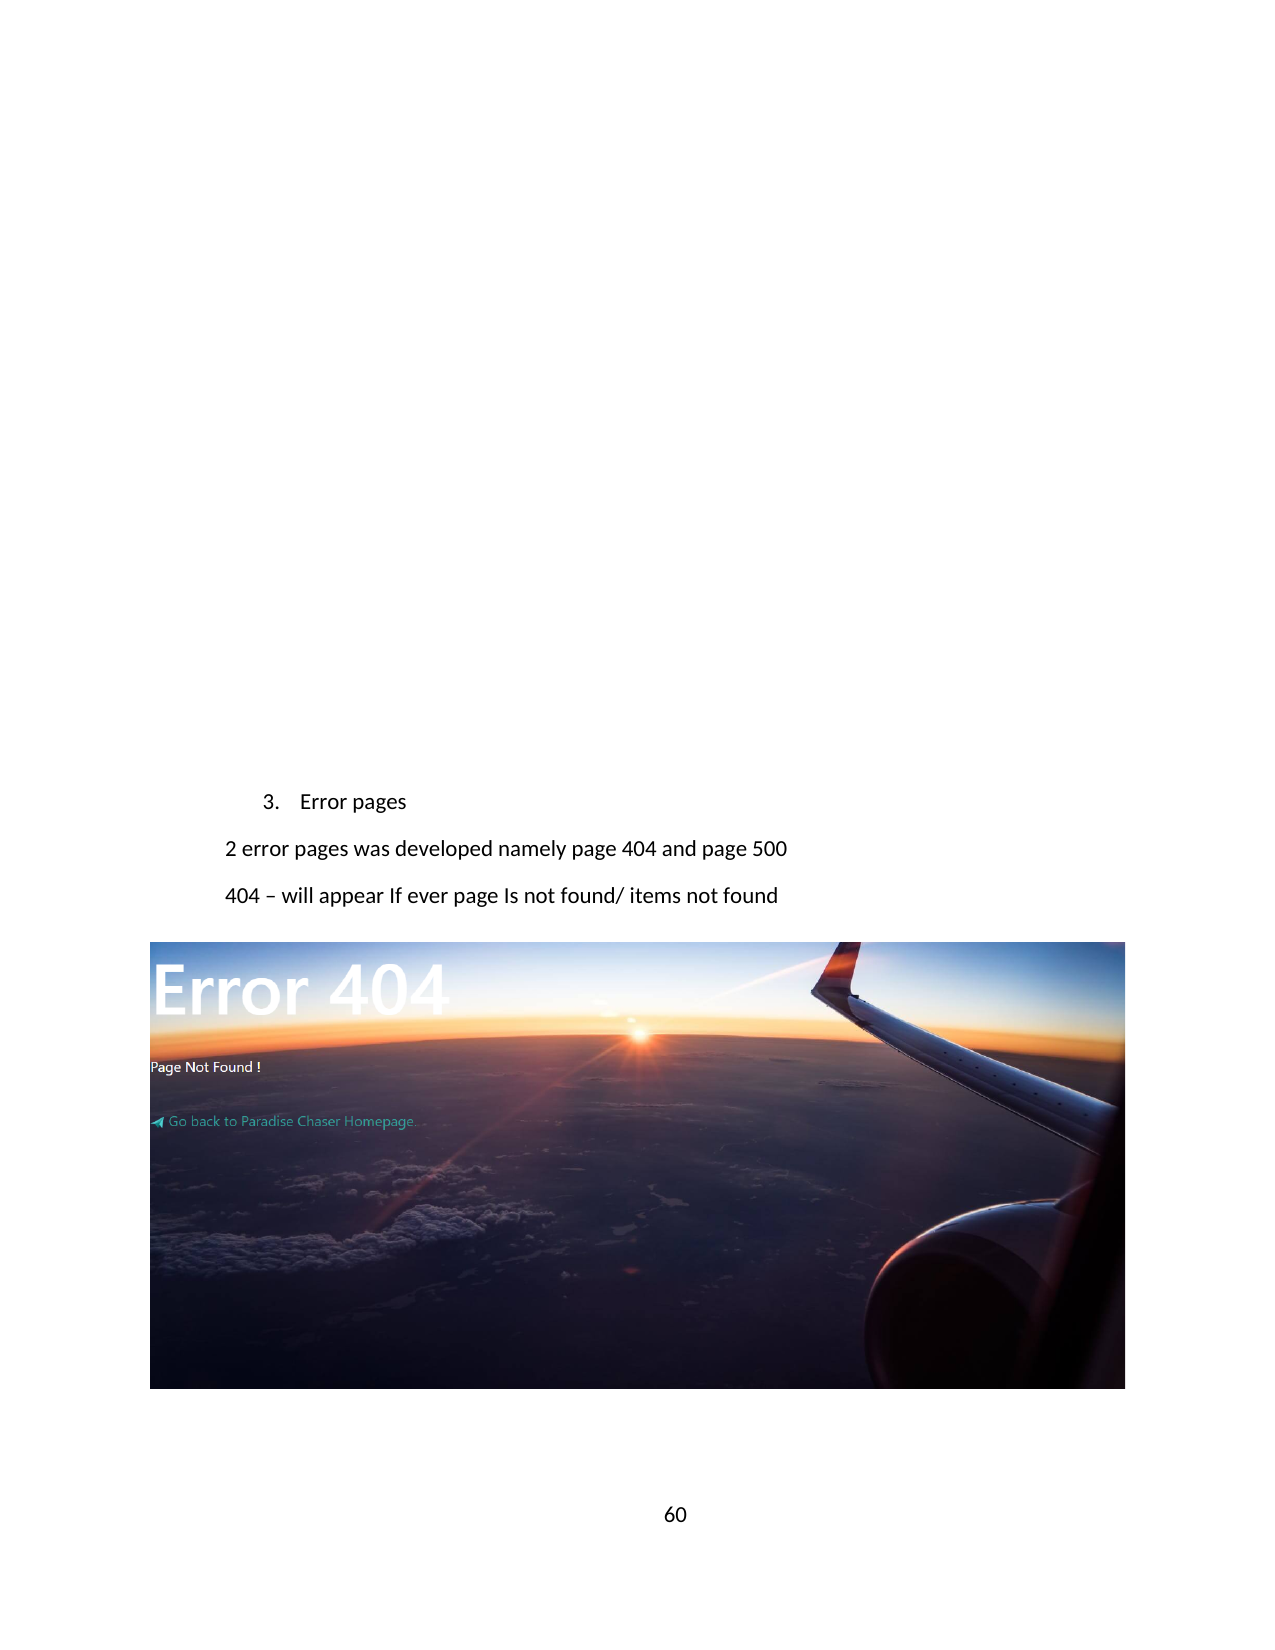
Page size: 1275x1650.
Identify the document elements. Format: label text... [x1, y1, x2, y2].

picture [150, 942, 1125, 1389]
text 2 error pages was developed namely page 404 and page 500 [225, 834, 1125, 862]
text 404 – will appear If ever page Is not found/ items not found [225, 881, 1125, 909]
list Error pages [262, 787, 1125, 816]
